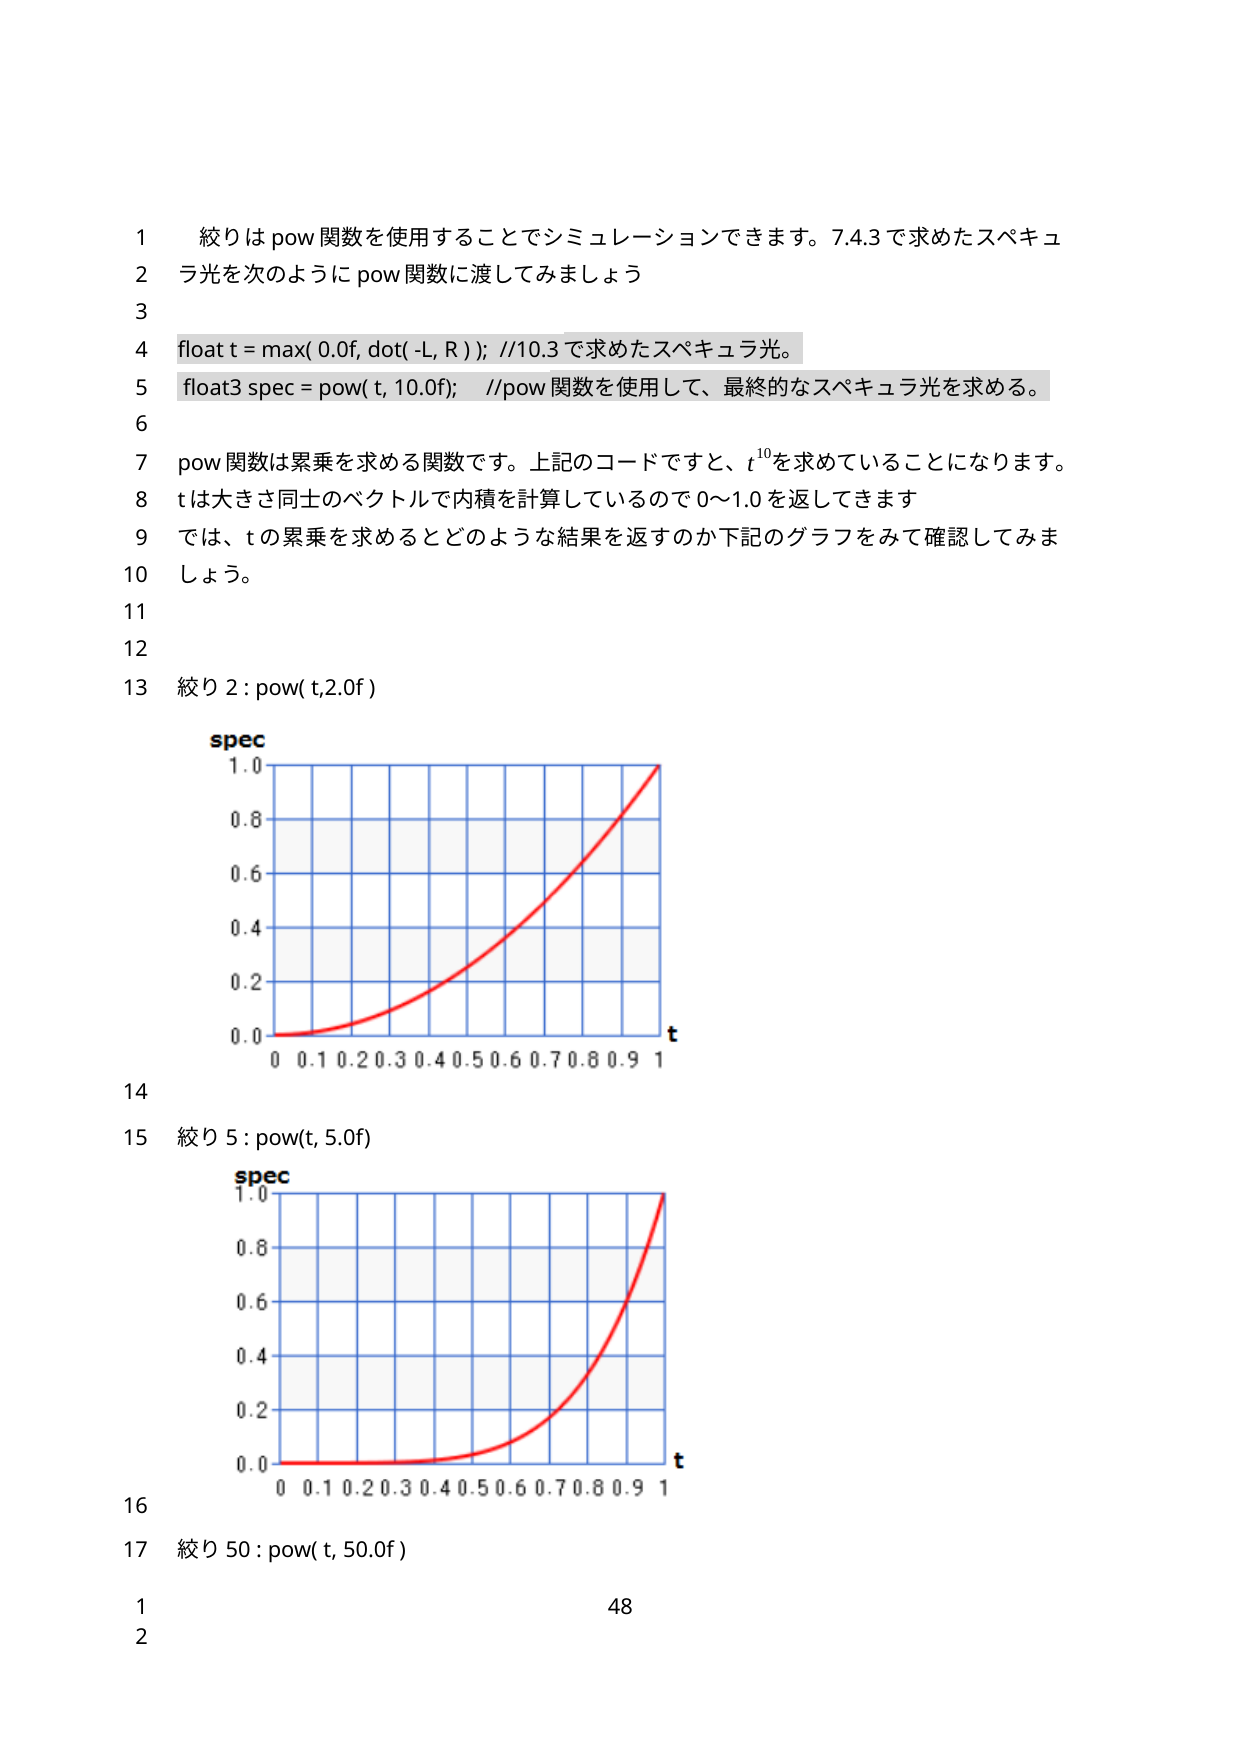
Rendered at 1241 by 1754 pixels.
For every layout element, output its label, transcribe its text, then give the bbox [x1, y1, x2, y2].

text 絞りはpow関数を使用することでシミュレーションできます。7.4.3で求めたスペキュラ光を次のようにpow関数に渡してみましょう [177, 217, 1063, 292]
text tは大きさ同士のベクトルで内積を計算しているので0～1.0を返してきます [177, 479, 1063, 517]
picture [182, 721, 715, 1100]
picture [177, 1154, 740, 1514]
text 絞り50 : pow( t, 50.0f ) [177, 1529, 1063, 1567]
text 絞り5 : pow(t, 5.0f) [177, 1117, 1063, 1154]
text では、tの累乗を求めるとどのような結果を返すのか下記のグラフをみて確認してみましょう。 [177, 517, 1063, 592]
text 絞り2 : pow( t,2.0f ) [177, 667, 1063, 704]
text float t = max( 0.0f, dot( -L, R ) ); //10.3で求めたスペキュラ光。 [177, 329, 1063, 367]
text pow関数は累乗を求める関数です。上記のコードですと、を求めていることになります。 [177, 442, 1063, 479]
text float3 spec = pow( t, 10.0f); //pow関数を使用して、最終的なスペキュラ光を求める。 [177, 367, 1063, 404]
